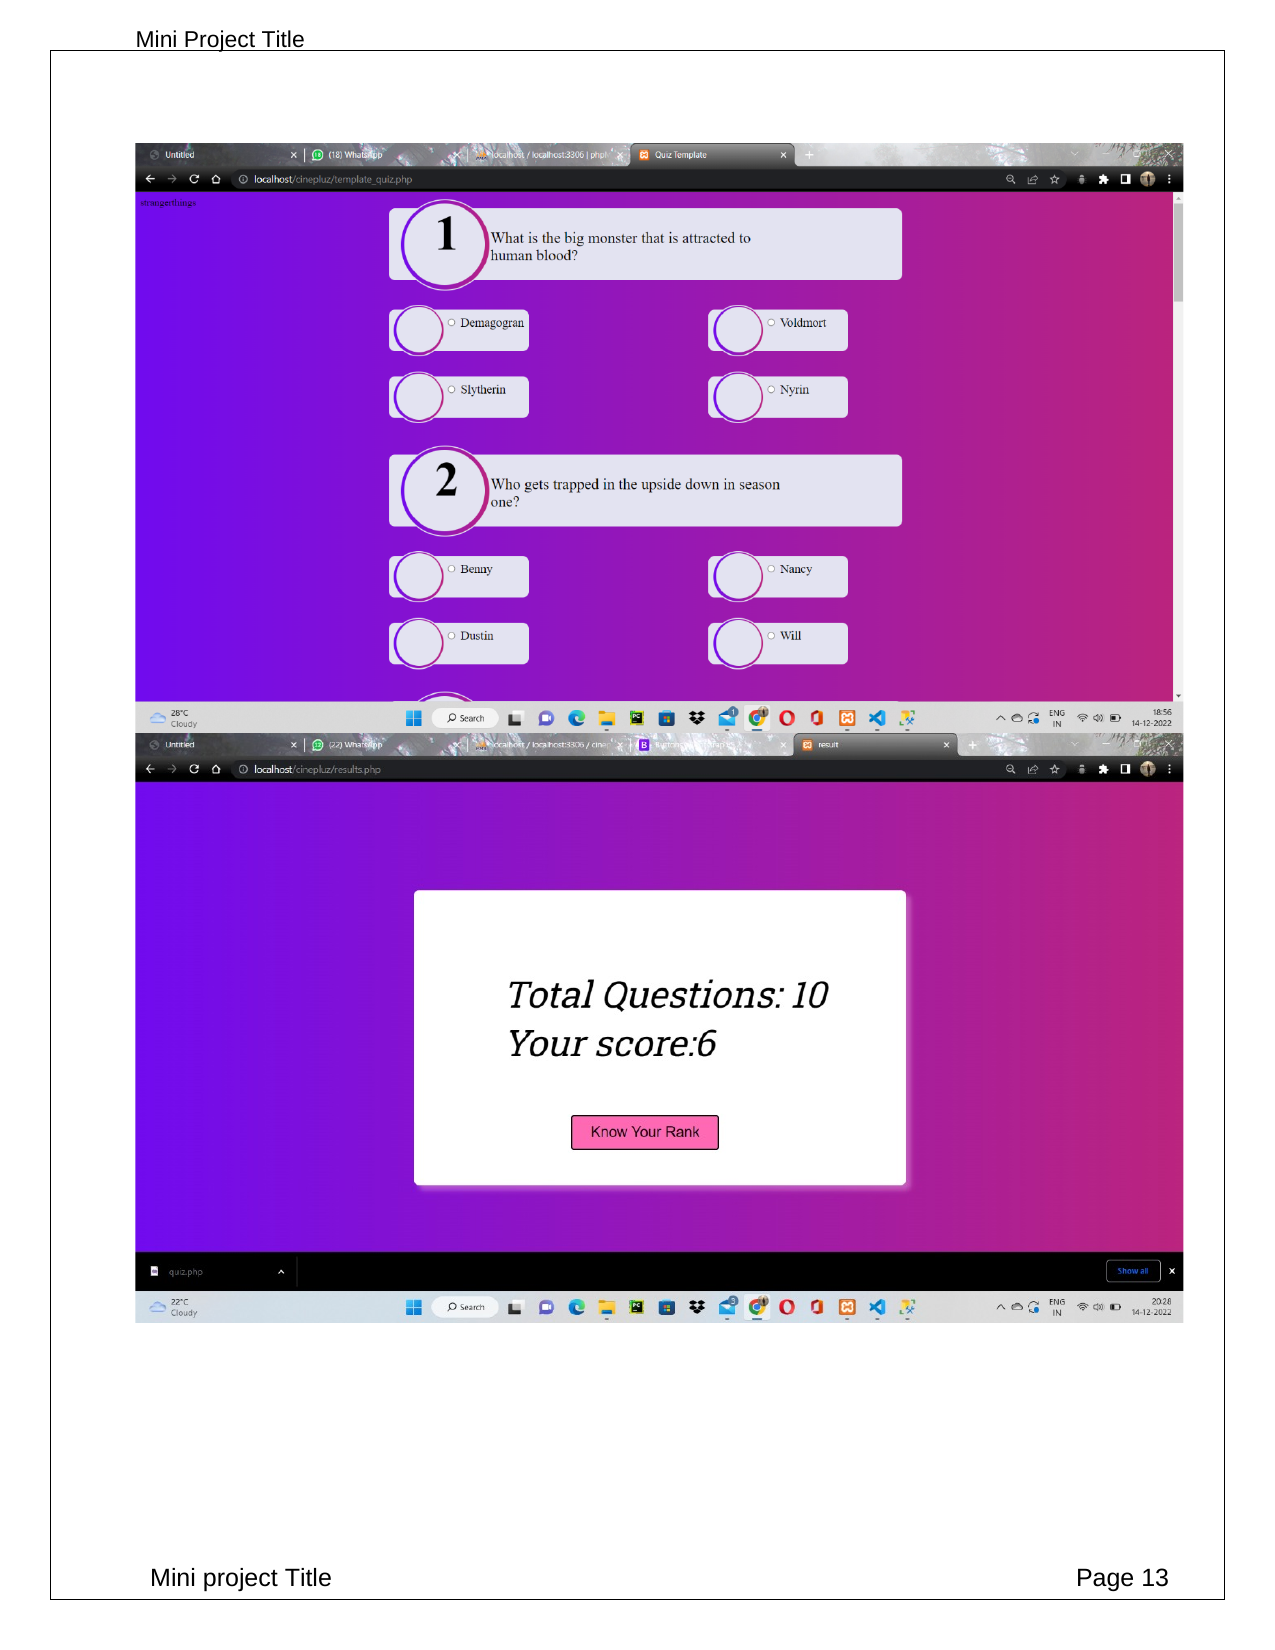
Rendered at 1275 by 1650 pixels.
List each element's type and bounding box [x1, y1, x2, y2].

picture [135, 143, 1184, 1323]
